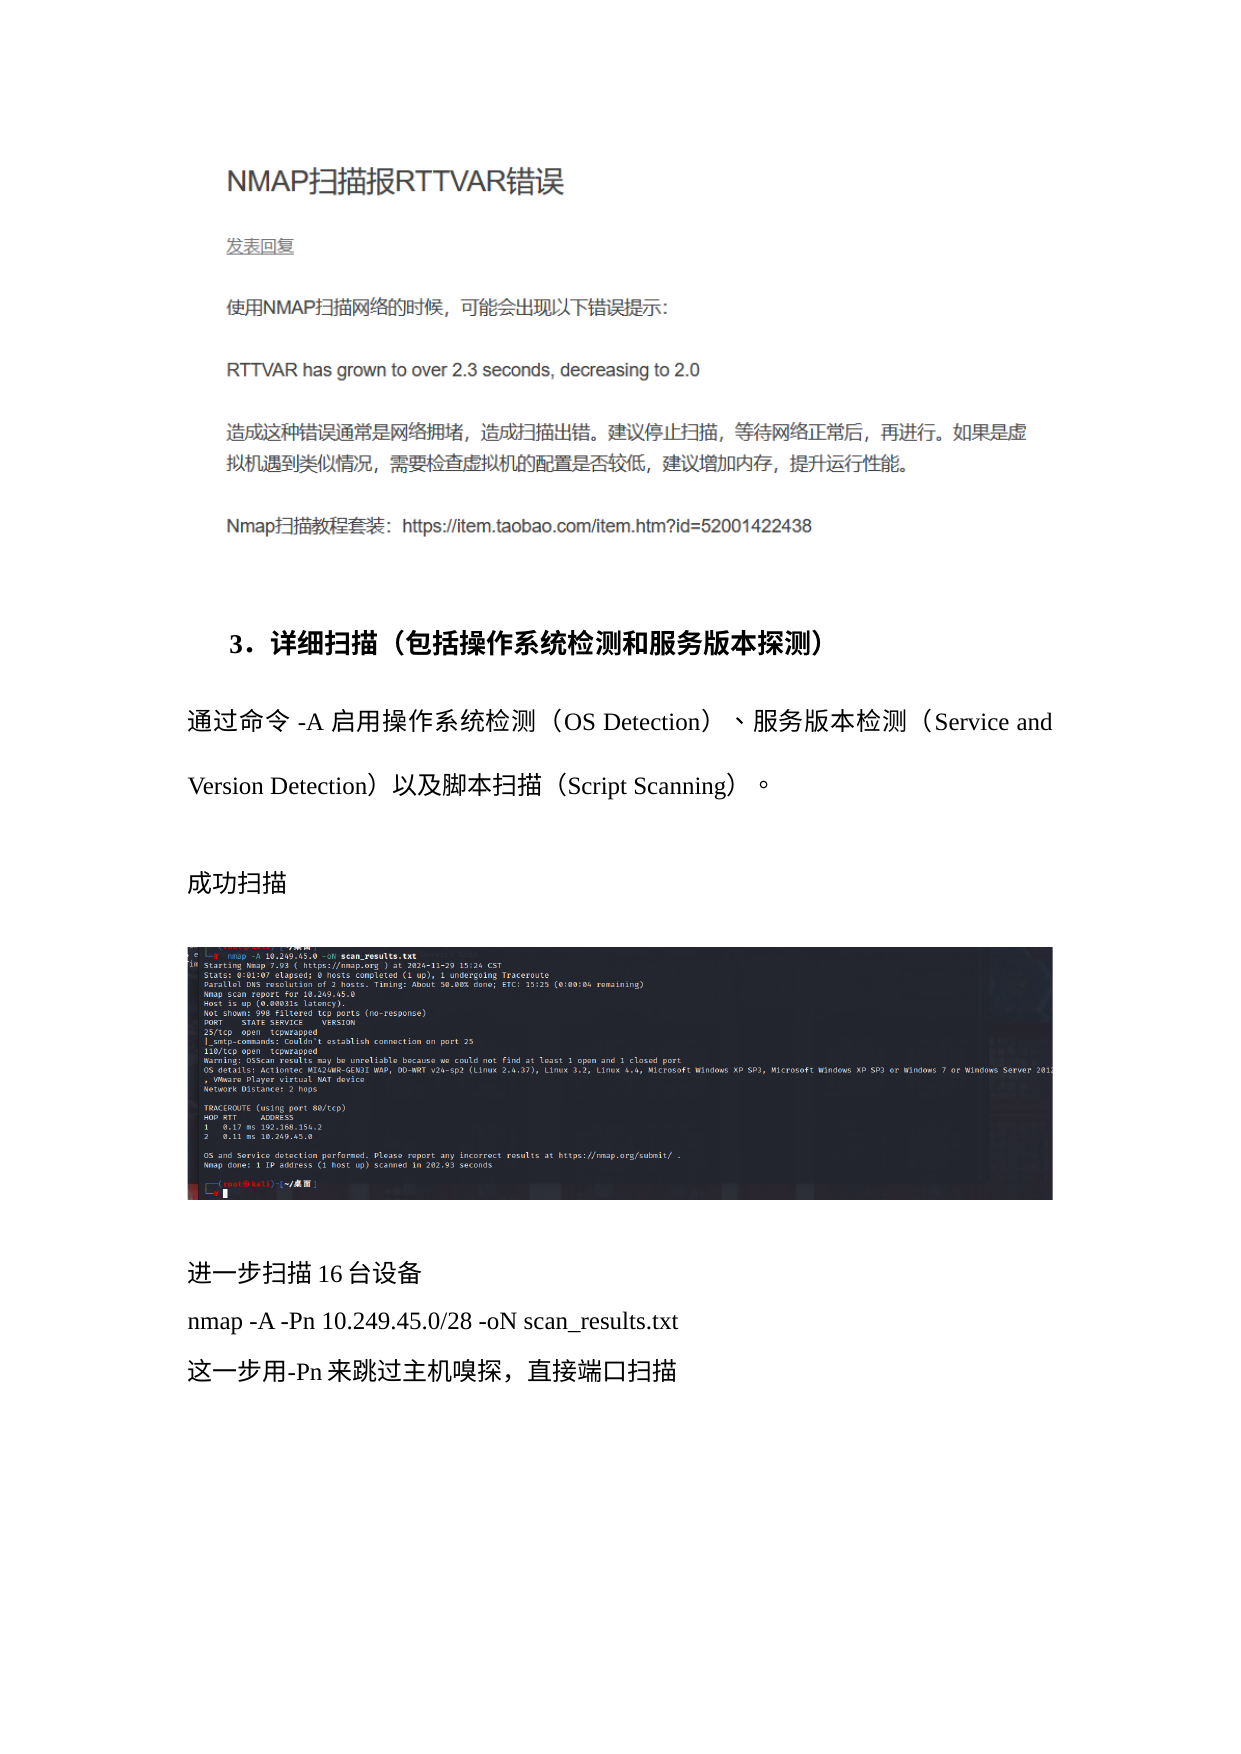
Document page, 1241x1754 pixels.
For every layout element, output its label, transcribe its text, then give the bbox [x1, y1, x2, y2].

subtitle 详细扫描（包括操作系统检测和服务版本探测） [187, 609, 1053, 674]
picture [187, 162, 1053, 573]
text 通过命令 -A 启用操作系统检测（OS Detection）、服务版本检测（Service and Version Detection）以及脚本扫描（Script Scanning）。 [187, 687, 1053, 817]
text 进一步扫描16台设备 [187, 1239, 1053, 1304]
text nmap -A -Pn 10.249.45.0/28 -oN scan_results.txt [187, 1304, 1053, 1337]
text 成功扫描 [187, 849, 1053, 914]
picture [187, 947, 1053, 1200]
text 这一步用-Pn来跳过主机嗅探，直接端口扫描 [187, 1337, 1053, 1402]
